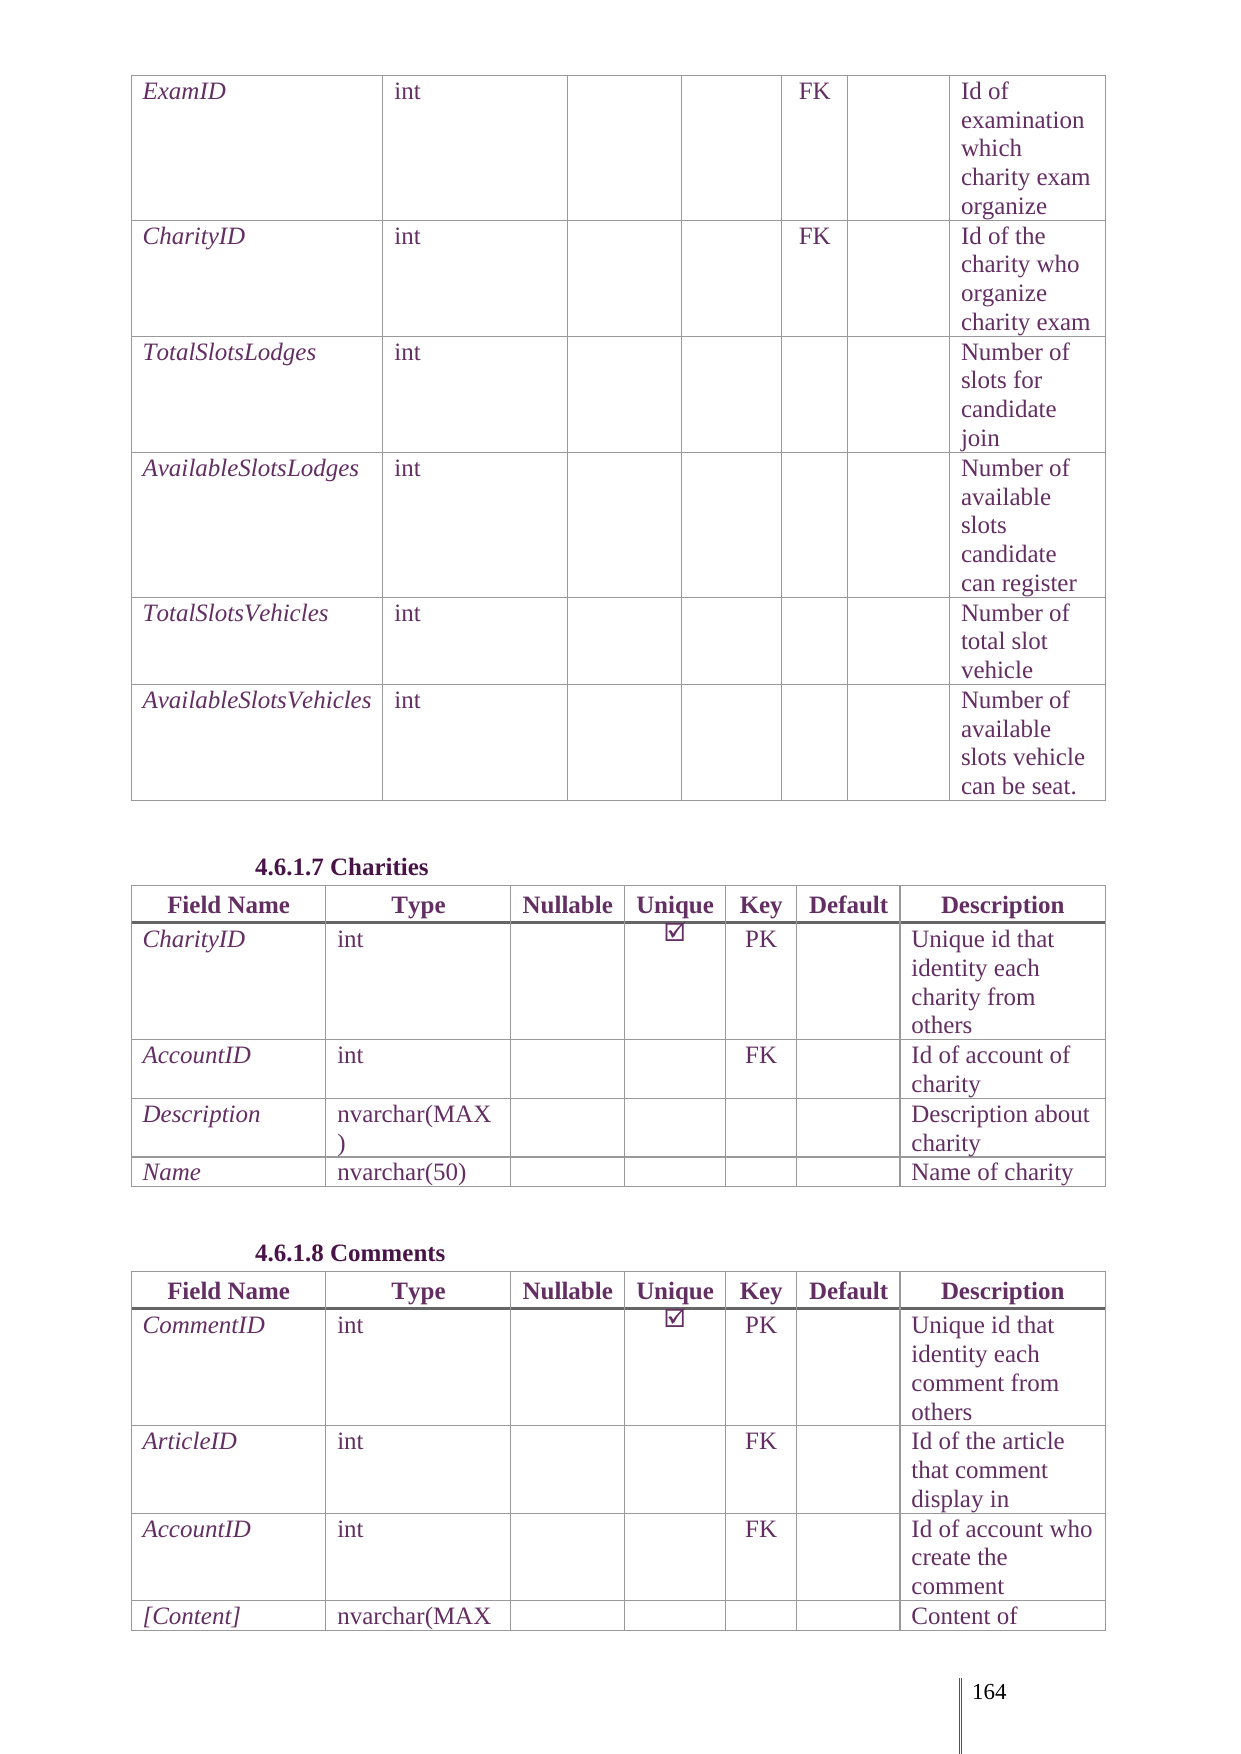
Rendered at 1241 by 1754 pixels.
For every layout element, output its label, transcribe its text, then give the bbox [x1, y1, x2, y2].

table_cell [782, 337, 847, 452]
table_header Type [326, 886, 510, 921]
subtitle Charities [255, 852, 1165, 881]
table_cell Id of account of charity [901, 1040, 1105, 1098]
table_cell int [383, 453, 567, 597]
table_cell [568, 337, 681, 452]
table_cell [682, 76, 781, 220]
subtitle Comments [255, 1238, 1165, 1267]
table_header Type [326, 1272, 510, 1307]
table_cell AvailableSlotsVehicles [132, 685, 382, 800]
table_cell int [326, 1310, 510, 1425]
table_cell Number of total slot vehicle [950, 598, 1105, 684]
table_cell [625, 1099, 725, 1156]
table_cell [848, 221, 949, 336]
table_cell Id of account who create the comment [901, 1514, 1105, 1600]
table_cell [848, 685, 949, 800]
table_cell int [383, 221, 567, 336]
table_cell [568, 453, 681, 597]
table_cell [682, 453, 781, 597]
table_cell PK [726, 1310, 796, 1425]
table_cell AvailableSlotsLodges [132, 453, 382, 597]
table_cell [782, 598, 847, 684]
table_cell FK [726, 1426, 796, 1513]
table_cell Description about charity [901, 1099, 1105, 1156]
table_cell [511, 1099, 624, 1156]
table_cell [797, 1310, 899, 1425]
table_cell [797, 1601, 899, 1630]
table_cell [797, 1158, 899, 1186]
table_cell [848, 453, 949, 597]
table_cell CommentID [132, 1310, 325, 1425]
table_cell int [326, 1426, 510, 1513]
table_cell [625, 1426, 725, 1513]
table_cell [511, 1040, 624, 1098]
table_cell AccountID [132, 1040, 325, 1098]
table_cell [782, 453, 847, 597]
table_cell FK [726, 1514, 796, 1600]
table_cell [511, 1426, 624, 1513]
table_cell [848, 337, 949, 452]
table_cell CharityID [132, 221, 382, 336]
table_header Field Name [132, 1272, 325, 1307]
table_cell CharityID [132, 924, 325, 1039]
table_header Description [901, 886, 1105, 921]
table_cell [682, 221, 781, 336]
table_cell [Content] [132, 1601, 325, 1630]
table_cell [726, 1601, 796, 1630]
table_cell TotalSlotsVehicles [132, 598, 382, 684]
table_cell PK [726, 924, 796, 1039]
table_header Default [797, 1272, 899, 1307]
table_cell [625, 1158, 725, 1186]
table_cell nvarchar(MAX) [326, 1099, 510, 1156]
table_header Nullable [511, 886, 624, 921]
table_cell [797, 924, 899, 1039]
table_cell [511, 1514, 624, 1600]
table_header Default [797, 886, 899, 921]
table_cell FK [726, 1040, 796, 1098]
table_cell Number of available slots candidate can register [950, 453, 1105, 597]
table_cell [726, 1158, 796, 1186]
table_cell int [326, 924, 510, 1039]
table_cell FK [782, 76, 847, 220]
table_cell TotalSlotsLodges [132, 337, 382, 452]
table_cell Name of charity [901, 1158, 1105, 1186]
table_cell [625, 1310, 725, 1425]
table_cell [797, 1040, 899, 1098]
table_cell [625, 1601, 725, 1630]
table_cell [625, 1514, 725, 1600]
table_cell [682, 337, 781, 452]
table_cell Number of available slots vehicle can be seat. [950, 685, 1105, 800]
table_cell [625, 924, 725, 1039]
table_cell Unique id that identity each comment from others [901, 1310, 1105, 1425]
table_cell AccountID [132, 1514, 325, 1600]
table_cell nvarchar(MAX) [326, 1601, 510, 1630]
table_cell [797, 1514, 899, 1600]
table_header Nullable [511, 1272, 624, 1307]
table_cell Content of comment [901, 1601, 1105, 1630]
table_cell ArticleID [132, 1426, 325, 1513]
table_cell int [383, 76, 567, 220]
table_header Unique [625, 886, 725, 921]
table_header Key [726, 1272, 796, 1307]
table_cell [511, 924, 624, 1039]
table_cell int [326, 1514, 510, 1600]
table_cell nvarchar(50) [326, 1158, 510, 1186]
table_cell [511, 1310, 624, 1425]
table_cell int [383, 598, 567, 684]
table_cell [848, 598, 949, 684]
table_cell [797, 1099, 899, 1156]
table_cell [568, 685, 681, 800]
table_cell [726, 1099, 796, 1156]
table_cell [848, 76, 949, 220]
table_cell Name [132, 1158, 325, 1186]
table_header Unique [625, 1272, 725, 1307]
table_cell [682, 685, 781, 800]
table_cell [797, 1426, 899, 1513]
table_cell int [383, 337, 567, 452]
table_cell Unique id that identity each charity from others [901, 924, 1105, 1039]
table_cell [625, 1040, 725, 1098]
table_cell [568, 598, 681, 684]
table_cell Id of examination which charity exam organize [950, 76, 1105, 220]
table_header Description [901, 1272, 1105, 1307]
table_cell Number of slots for candidate join [950, 337, 1105, 452]
table_cell [511, 1158, 624, 1186]
table_cell Description [132, 1099, 325, 1156]
table_cell Id of the article that comment display in [901, 1426, 1105, 1513]
table_cell Id of the charity who organize charity exam [950, 221, 1105, 336]
table_cell [568, 221, 681, 336]
table_cell [782, 685, 847, 800]
table_cell int [326, 1040, 510, 1098]
table_cell ExamID [132, 76, 382, 220]
table_cell [682, 598, 781, 684]
table_header Key [726, 886, 796, 921]
table_cell [511, 1601, 624, 1630]
table_header Field Name [132, 886, 325, 921]
table_cell [568, 76, 681, 220]
table_cell FK [782, 221, 847, 336]
table_cell int [383, 685, 567, 800]
